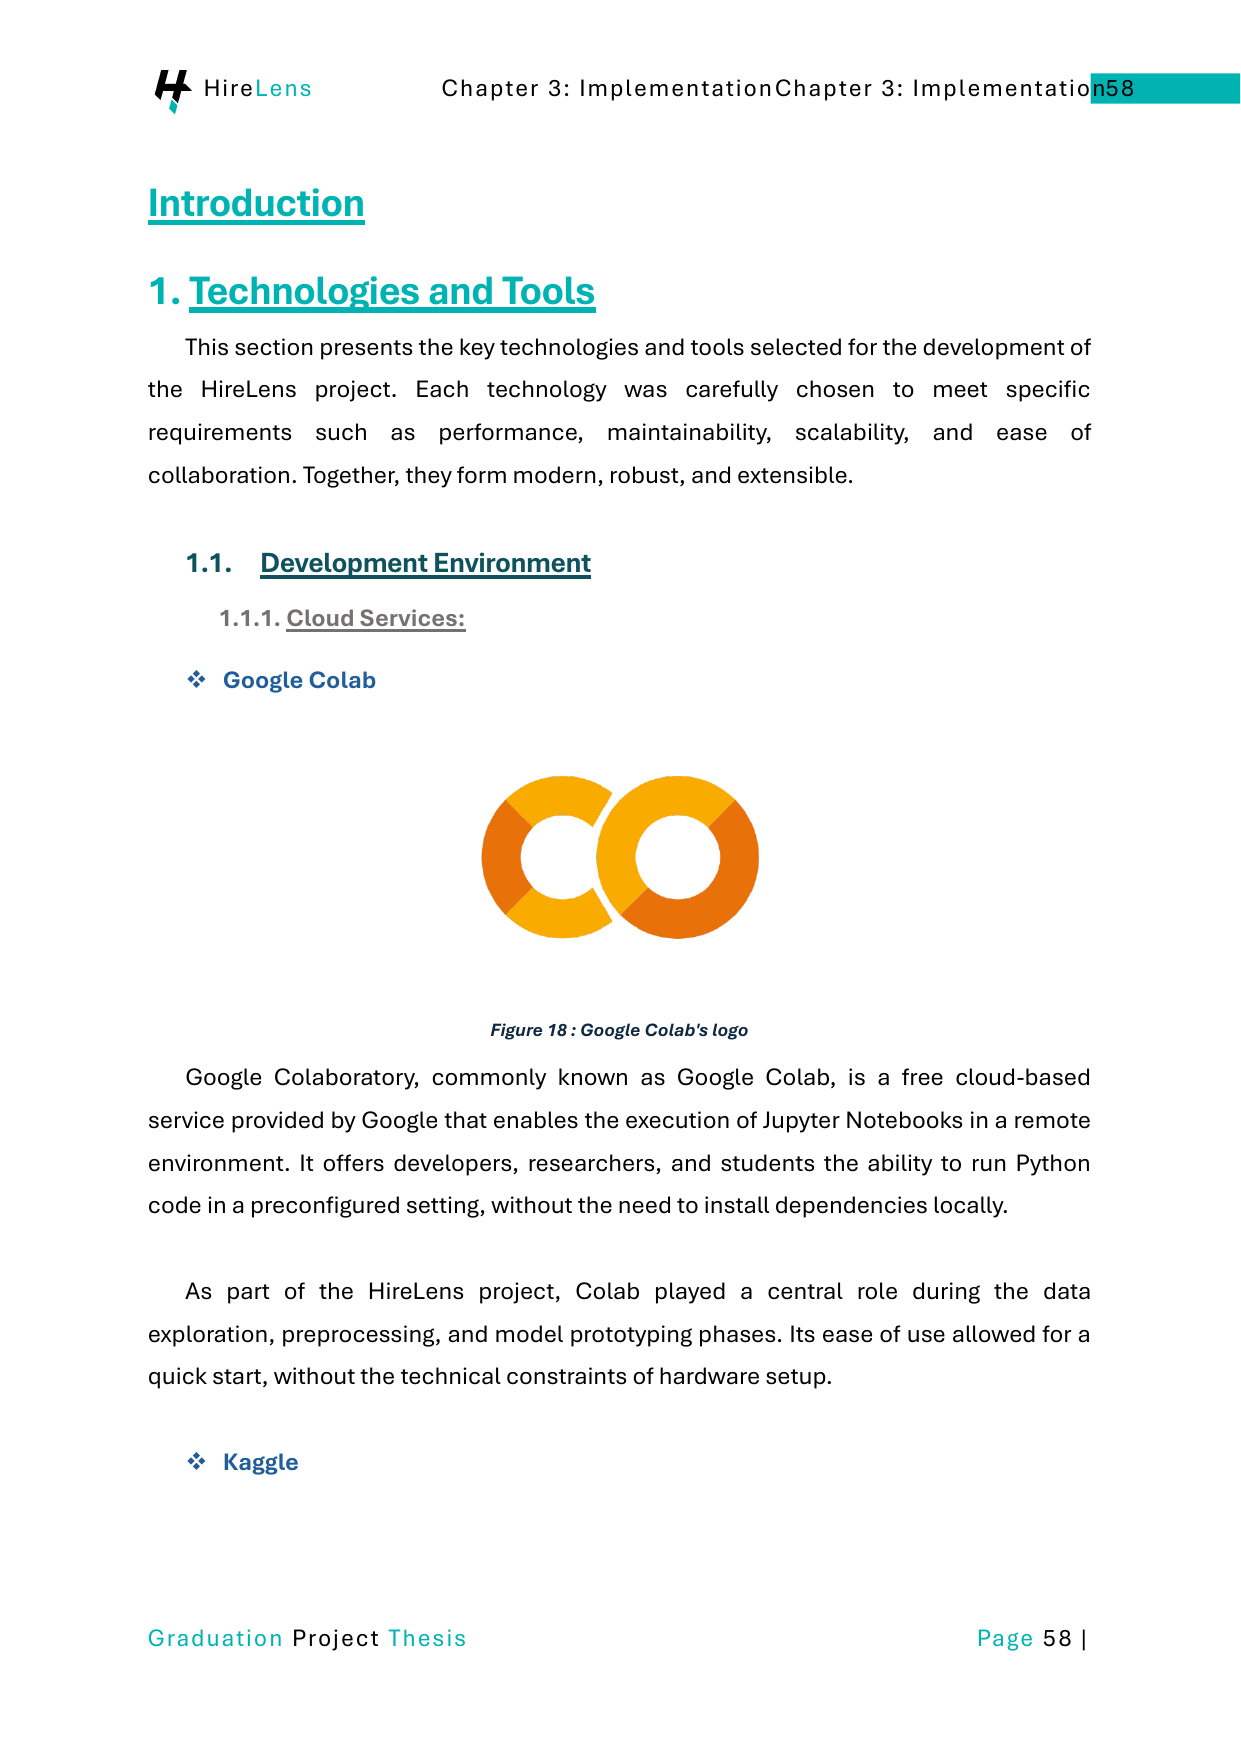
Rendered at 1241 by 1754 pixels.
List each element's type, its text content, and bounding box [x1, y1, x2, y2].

subtitle 1.1.1. Cloud Services: [218, 603, 1092, 633]
subtitle 1. Technologies and Tools [148, 265, 1092, 316]
text As part of the HireLens project, Colab played a central role during the data exploration, preprocessing, and model prototyping phases. Its ease of use allowed for a quick start, without the technical constraints of hardware setup. [148, 1276, 1092, 1392]
text This section presents the key technologies and tools selected for the development of the HireLens project. Each technology was carefully chosen to meet specific requirements such as performance, maintainability, scalability, and ease of collaboration. Together, they form modern, robust, and extensible. [148, 332, 1092, 490]
picture [147, 62, 198, 118]
picture [392, 717, 848, 998]
text Figure 18 : Google Colab's logo [148, 1018, 1092, 1041]
title Google Colab [185, 665, 1092, 696]
title Kaggle [185, 1447, 1092, 1477]
text Introduction [148, 177, 1092, 228]
subtitle Development Environment [185, 545, 1092, 581]
text Google Colaboratory, commonly known as Google Colab, is a free cloud-based service provided by Google that enables the execution of Jupyter Notebooks in a remote environment. It offers developers, researchers, and students the ability to run Python code in a preconfigured setting, without the need to install dependencies locally. [148, 1062, 1092, 1221]
